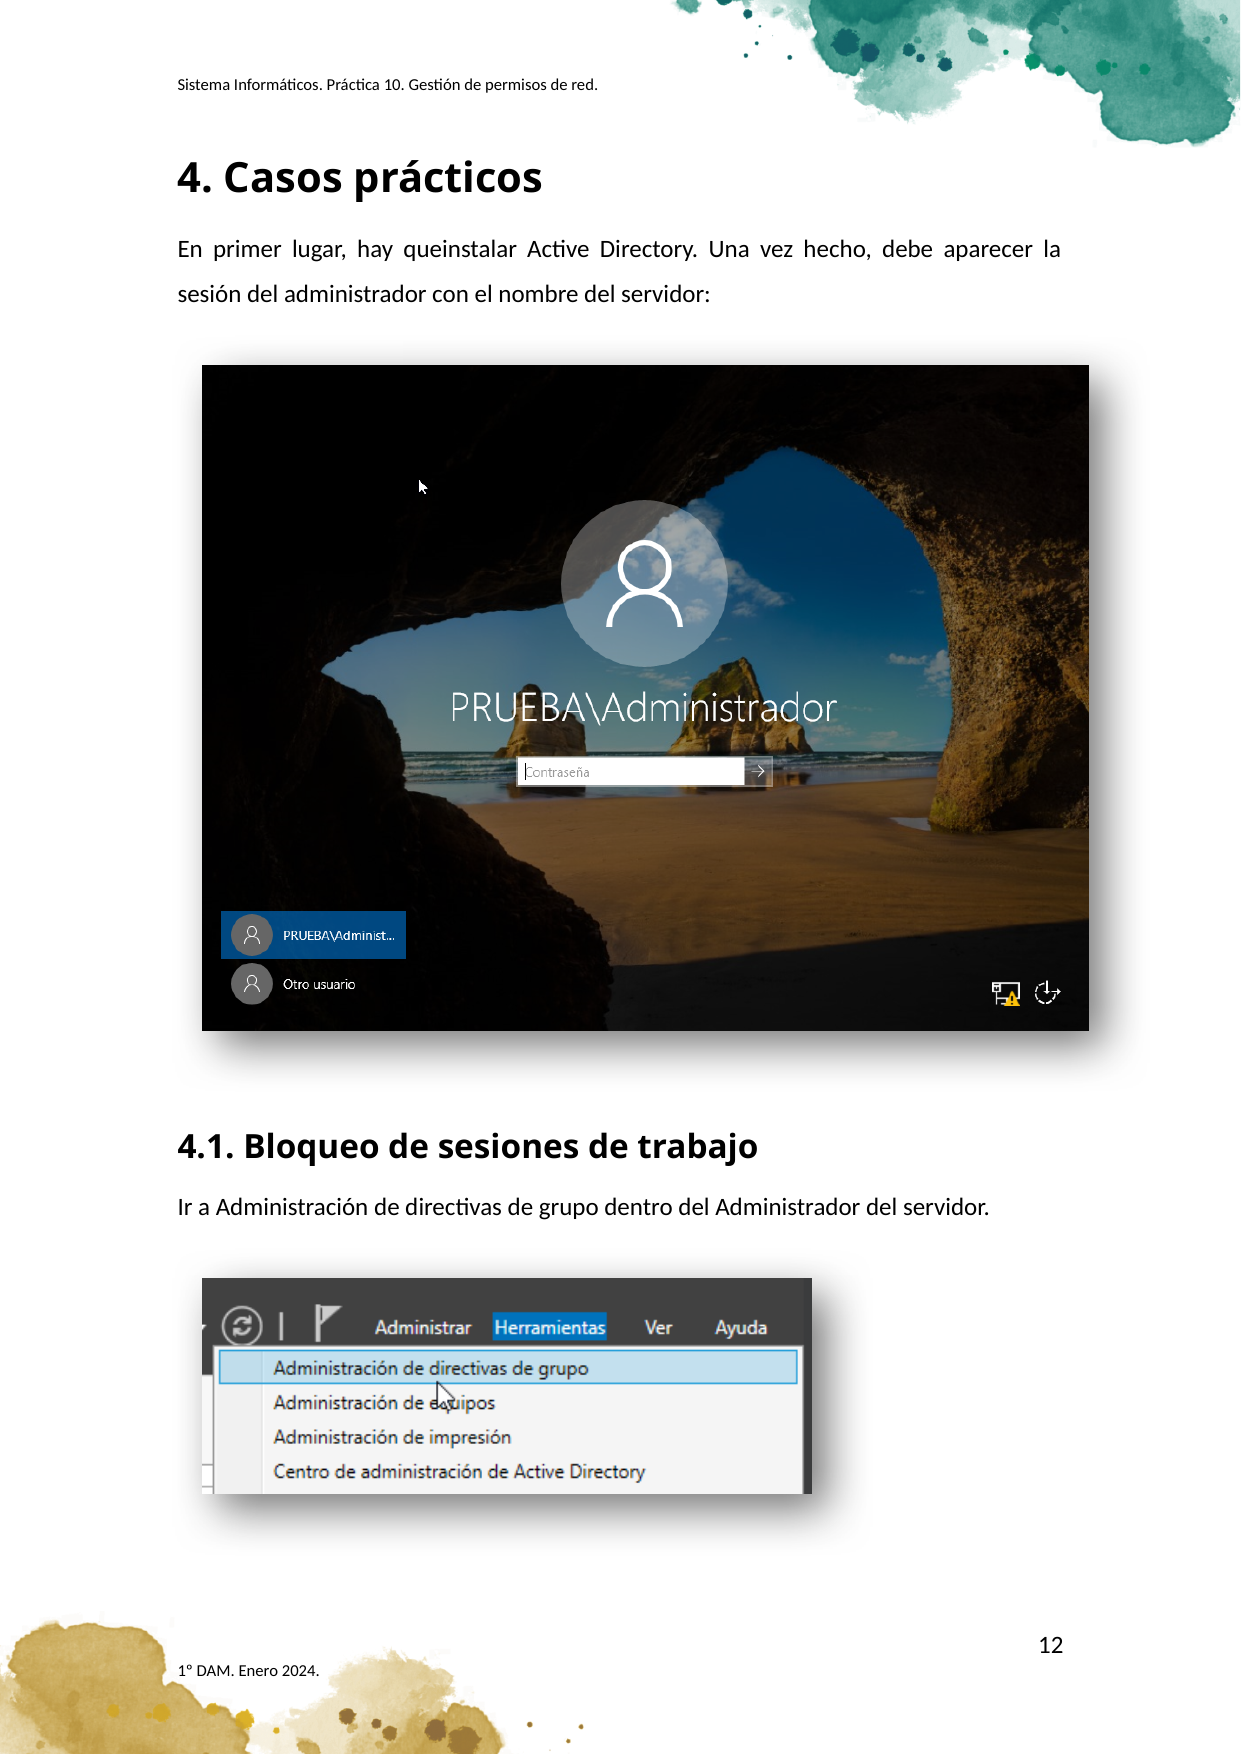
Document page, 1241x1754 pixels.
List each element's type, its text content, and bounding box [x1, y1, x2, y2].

picture [202, 0, 1241, 1031]
text Ir a Administración de directivas de grupo dentro del Administrador del servidor. [177, 1191, 1063, 1221]
subtitle 4. Casos prácticos [177, 148, 1063, 204]
picture [0, 1275, 1139, 1754]
subtitle 4.1. Bloqueo de sesiones de trabajo [177, 1123, 1063, 1168]
text En primer lugar, hay queinstalar Active Directory. Una vez hecho, debe aparecer la sesión del administrador con el nombre del servidor: [177, 233, 1063, 309]
